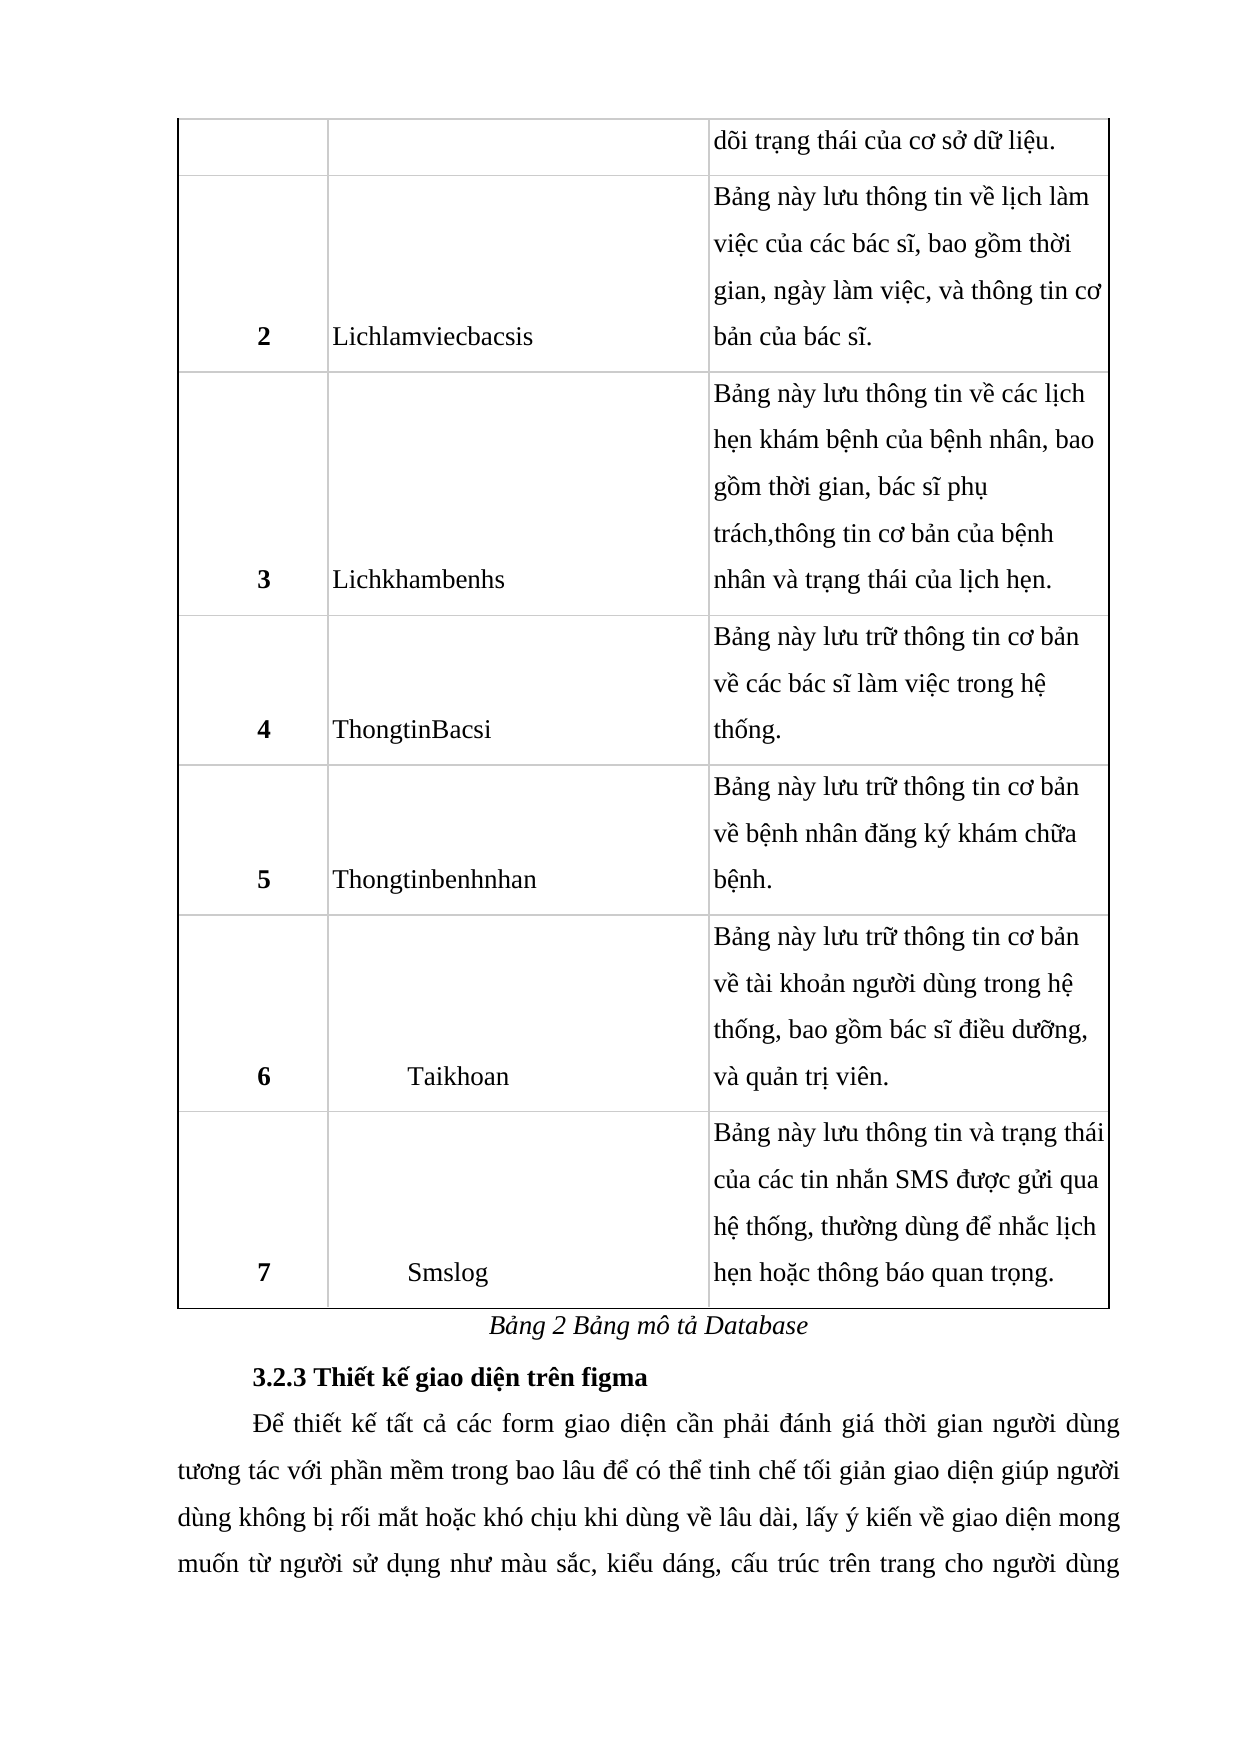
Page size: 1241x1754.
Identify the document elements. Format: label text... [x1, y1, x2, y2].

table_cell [710, 120, 1108, 175]
table_cell Lichlamviecbacsis [329, 176, 708, 371]
table_cell Bảng này lưu trữ thông tin cơ bản về các bác sĩ làm việc trong hệ thống. [710, 616, 1108, 764]
table_cell 7 [179, 1112, 327, 1307]
table_cell 3 [179, 373, 327, 614]
subtitle 3.2.3 Thiết kế giao diện trên figma [177, 1361, 1122, 1392]
table_cell Bảng này lưu thông tin về lịch làm việc của các bác sĩ, bao gồm thời gian, ngày làm việc, và thông tin cơ bản của bác sĩ. [710, 176, 1108, 371]
table_cell ThongtinBacsi [329, 616, 708, 764]
table_cell Bảng này lưu trữ thông tin cơ bản về tài khoản người dùng trong hệ thống, bao gồm bác sĩ điều dưỡng, và quản trị viên. [710, 916, 1108, 1111]
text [177, 1408, 1122, 1579]
table_cell Bảng này lưu trữ thông tin cơ bản về bệnh nhân đăng ký khám chữa bệnh. [710, 766, 1108, 914]
table_cell Bảng này lưu thông tin và trạng thái của các tin nhắn SMS được gửi qua hệ thống, thường dùng để nhắc lịch hẹn hoặc thông báo quan trọng. [710, 1112, 1108, 1307]
table_cell Bảng này lưu thông tin về các lịch hẹn khám bệnh của bệnh nhân, bao gồm thời gian, bác sĩ phụ trách,thông tin cơ bản của bệnh nhân và trạng thái của lịch hẹn. [710, 373, 1108, 614]
table_cell 6 [179, 916, 327, 1111]
text Bảng 2 Bảng mô tả Database [177, 1309, 1122, 1340]
table_cell Lichkhambenhs [329, 373, 708, 614]
table_cell 2 [179, 176, 327, 371]
table_cell 5 [179, 766, 327, 914]
table_cell 4 [179, 616, 327, 764]
table_cell 1 [179, 120, 327, 175]
table_cell Taikhoan [329, 916, 708, 1111]
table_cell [329, 120, 708, 175]
table_cell Thongtinbenhnhan [329, 766, 708, 914]
table_cell Smslog [329, 1112, 708, 1307]
